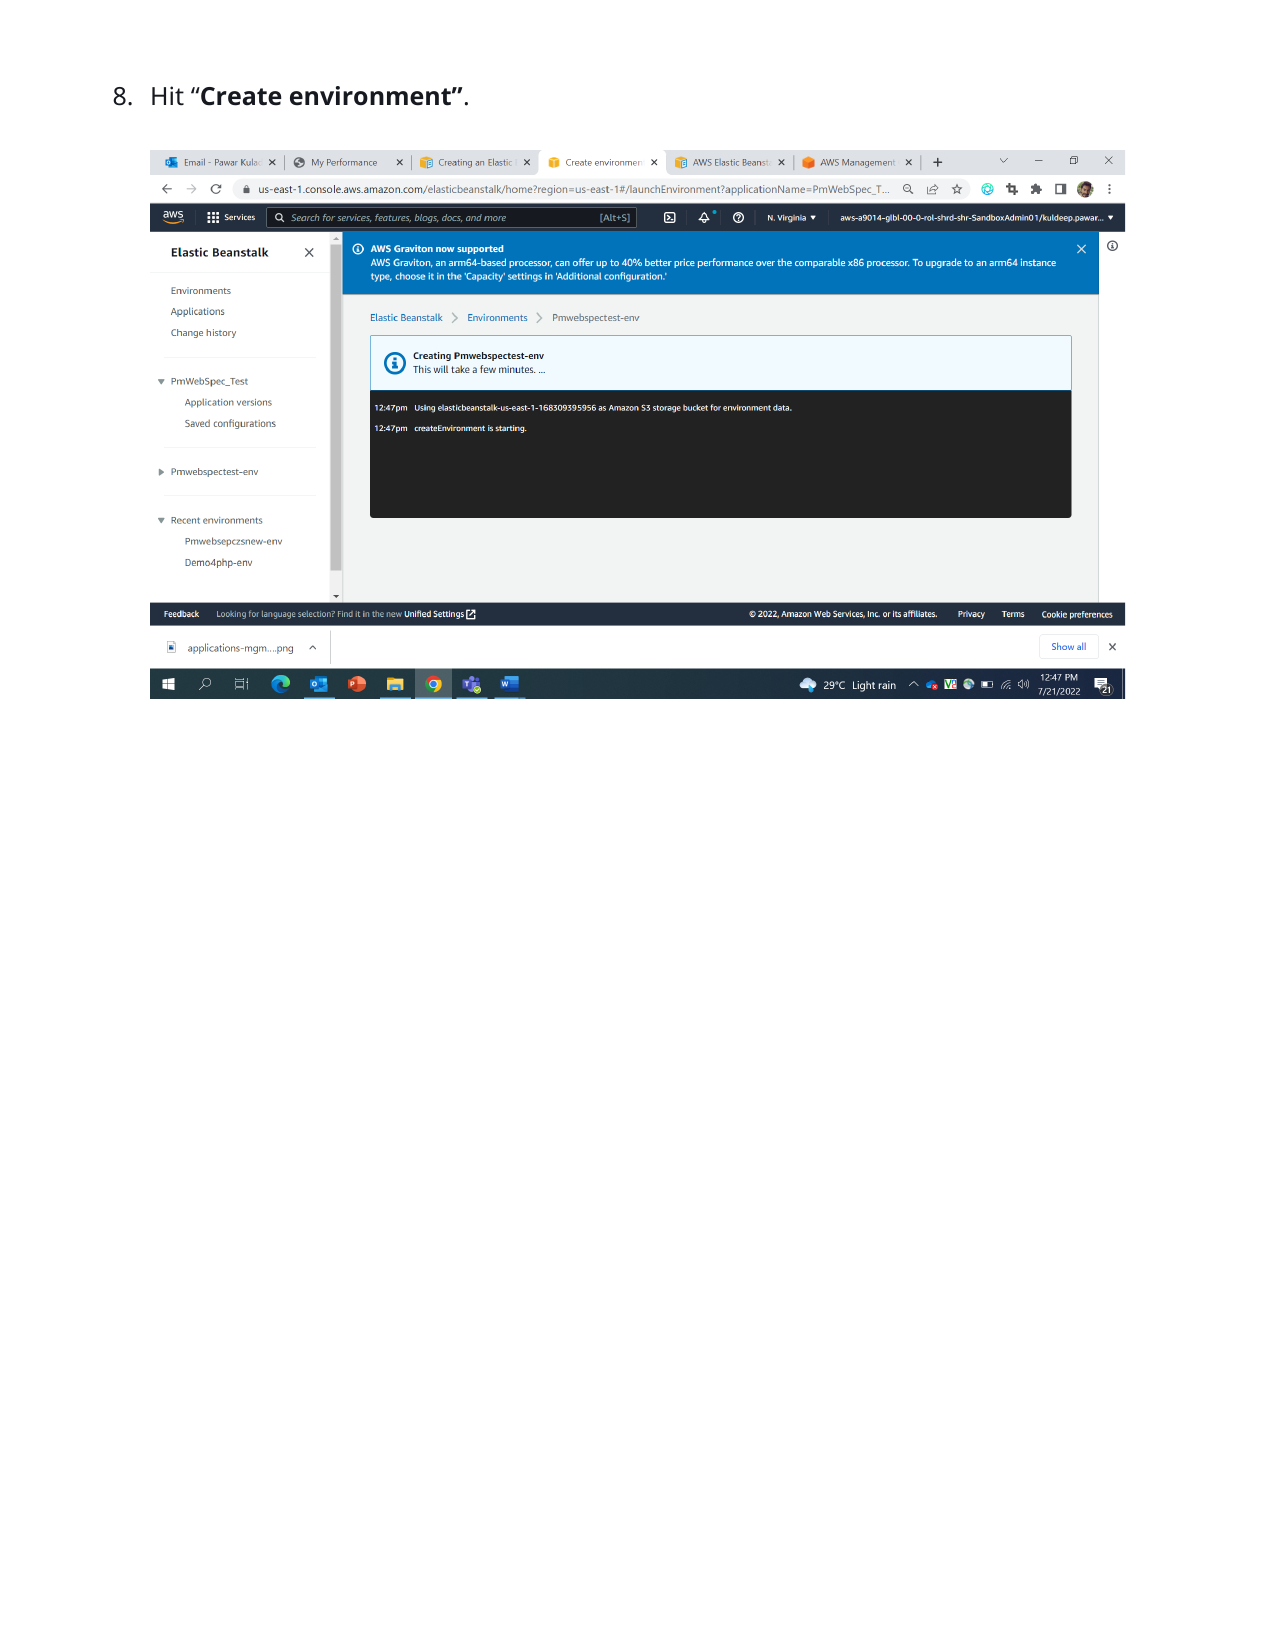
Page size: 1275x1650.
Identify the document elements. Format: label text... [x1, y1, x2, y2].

picture [150, 150, 1125, 699]
list Hit “Create environment”. [112, 75, 1200, 112]
